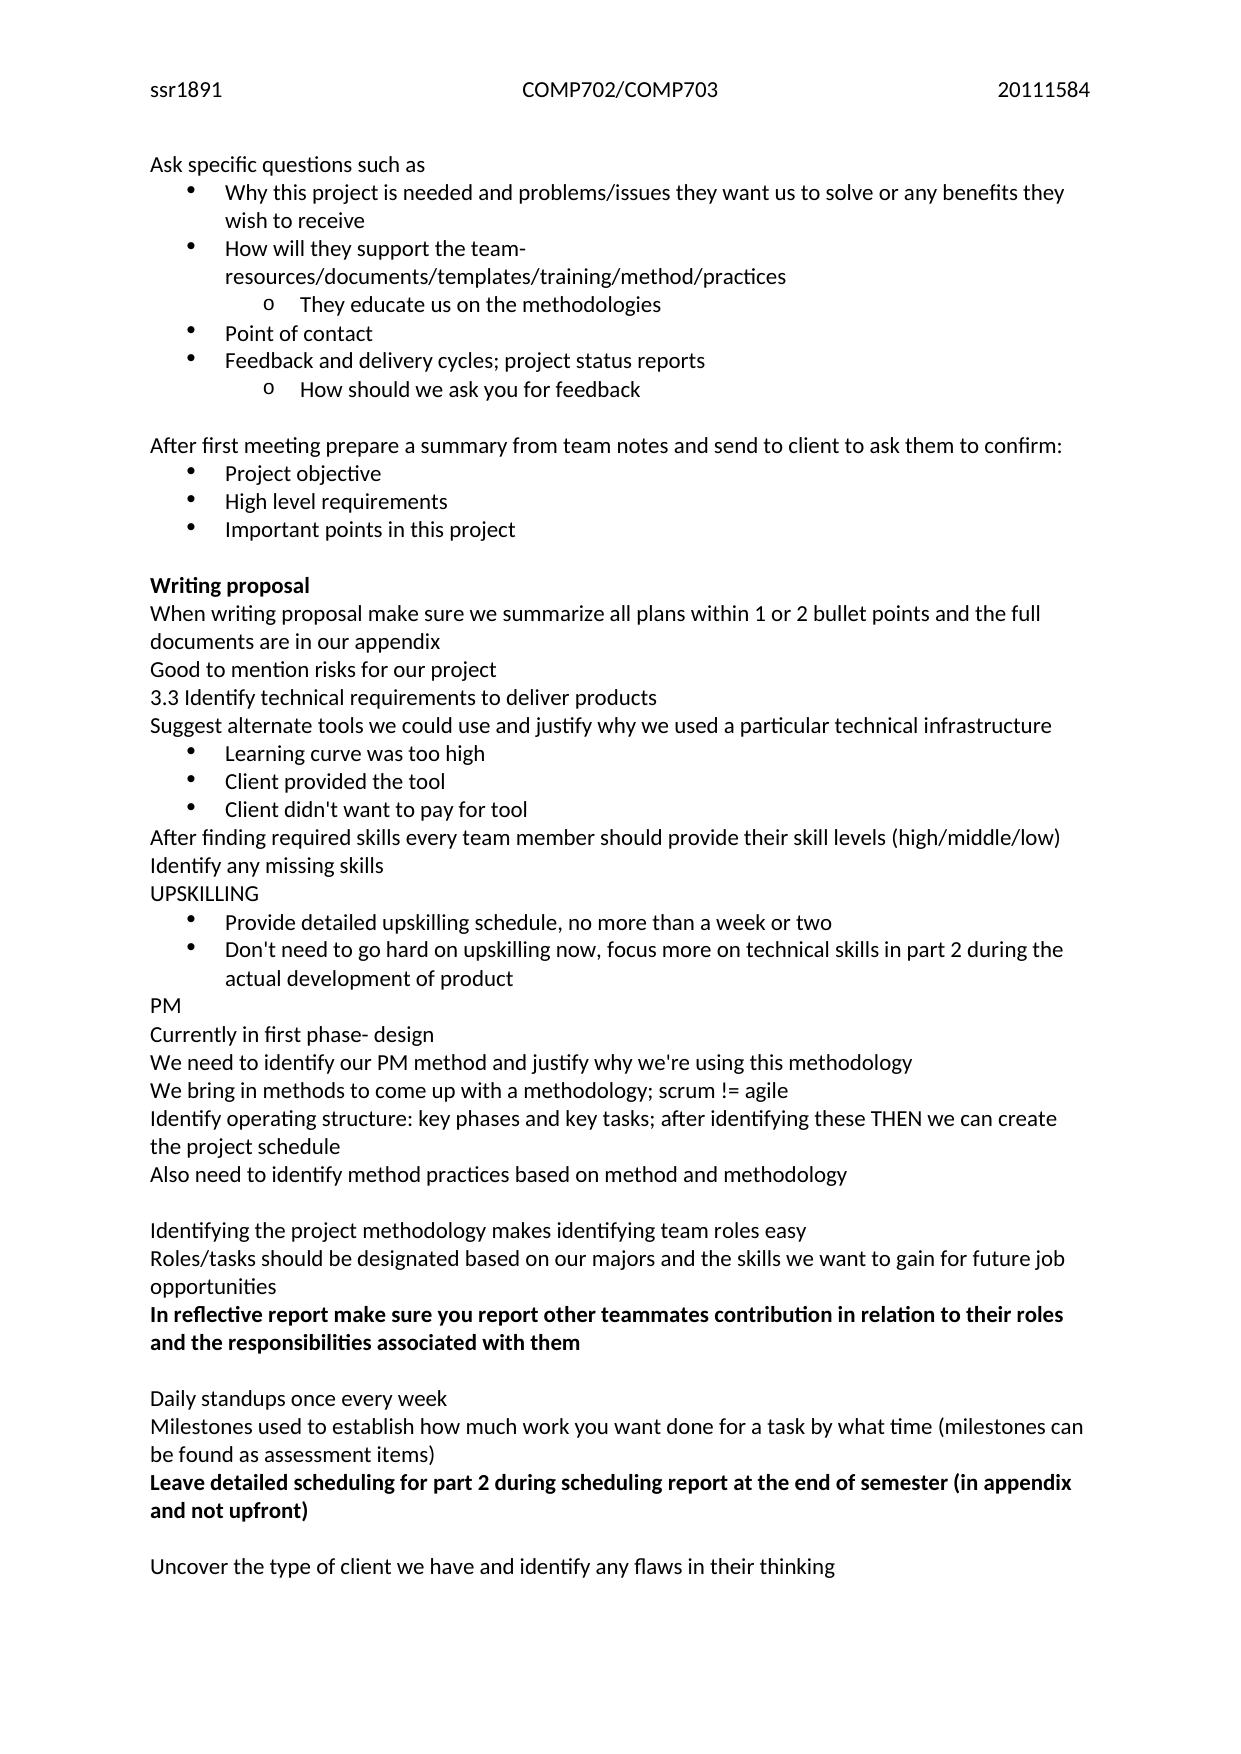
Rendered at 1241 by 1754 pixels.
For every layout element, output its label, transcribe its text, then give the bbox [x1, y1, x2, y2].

text In reflective report make sure you report other teammates contribution in relation to their roles and the responsibilities associated with them [150, 1300, 1090, 1356]
list Important points in this project [187, 515, 1090, 543]
text Also need to identify method practices based on method and methodology [150, 1160, 1090, 1188]
text After first meeting prepare a summary from team notes and send to client to ask them to confirm: [150, 431, 1090, 459]
text Uncover the type of client we have and identify any flaws in their thinking [150, 1552, 1090, 1580]
text Roles/tasks should be designated based on our majors and the skills we want to gain for future job opportunities [150, 1244, 1090, 1300]
text 3.3 Identify technical requirements to deliver products [150, 683, 1090, 711]
text Writing proposal [150, 571, 1090, 599]
list They educate us on the methodologies [262, 290, 1090, 319]
text Currently in first phase- design [150, 1020, 1090, 1048]
text Ask specific questions such as [150, 150, 1090, 178]
list High level requirements [187, 487, 1090, 515]
text Milestones used to establish how much work you want done for a task by what time (milestones can be found as assessment items) [150, 1412, 1090, 1468]
list Learning curve was too high [187, 739, 1090, 767]
list Client provided the tool [187, 767, 1090, 796]
list How will they support the team- resources/documents/templates/training/method/practices [187, 234, 1090, 290]
text We need to identify our PM method and justify why we're using this methodology [150, 1048, 1090, 1076]
text We bring in methods to come up with a methodology; scrum != agile [150, 1076, 1090, 1104]
text Leave detailed scheduling for part 2 during scheduling report at the end of semester (in appendix and not upfront) [150, 1468, 1090, 1524]
text UPSKILLING [150, 879, 1090, 908]
list Provide detailed upskilling schedule, no more than a week or two [187, 908, 1090, 936]
text Suggest alternate tools we could use and justify why we used a particular technical infrastructure [150, 711, 1090, 739]
text When writing proposal make sure we summarize all plans within 1 or 2 bullet points and the full documents are in our appendix [150, 599, 1090, 655]
text Identify any missing skills [150, 852, 1090, 879]
text After finding required skills every team member should provide their skill levels (high/middle/low) [150, 823, 1090, 852]
list Project objective [187, 459, 1090, 487]
list Don't need to go hard on upskilling now, focus more on technical skills in part 2 during the actual development of product [187, 936, 1090, 992]
list Client didn't want to pay for tool [187, 796, 1090, 823]
list Point of contact [187, 319, 1090, 347]
text Identify operating structure: key phases and key tasks; after identifying these THEN we can create the project schedule [150, 1104, 1090, 1160]
text Identifying the project methodology makes identifying team roles easy [150, 1216, 1090, 1244]
text Daily standups once every week [150, 1384, 1090, 1412]
text Good to mention risks for our project [150, 655, 1090, 683]
list Why this project is needed and problems/issues they want us to solve or any benefits they wish to receive [187, 178, 1090, 234]
text PM [150, 992, 1090, 1020]
list How should we ask you for feedback [262, 375, 1090, 403]
list Feedback and delivery cycles; project status reports [187, 347, 1090, 375]
